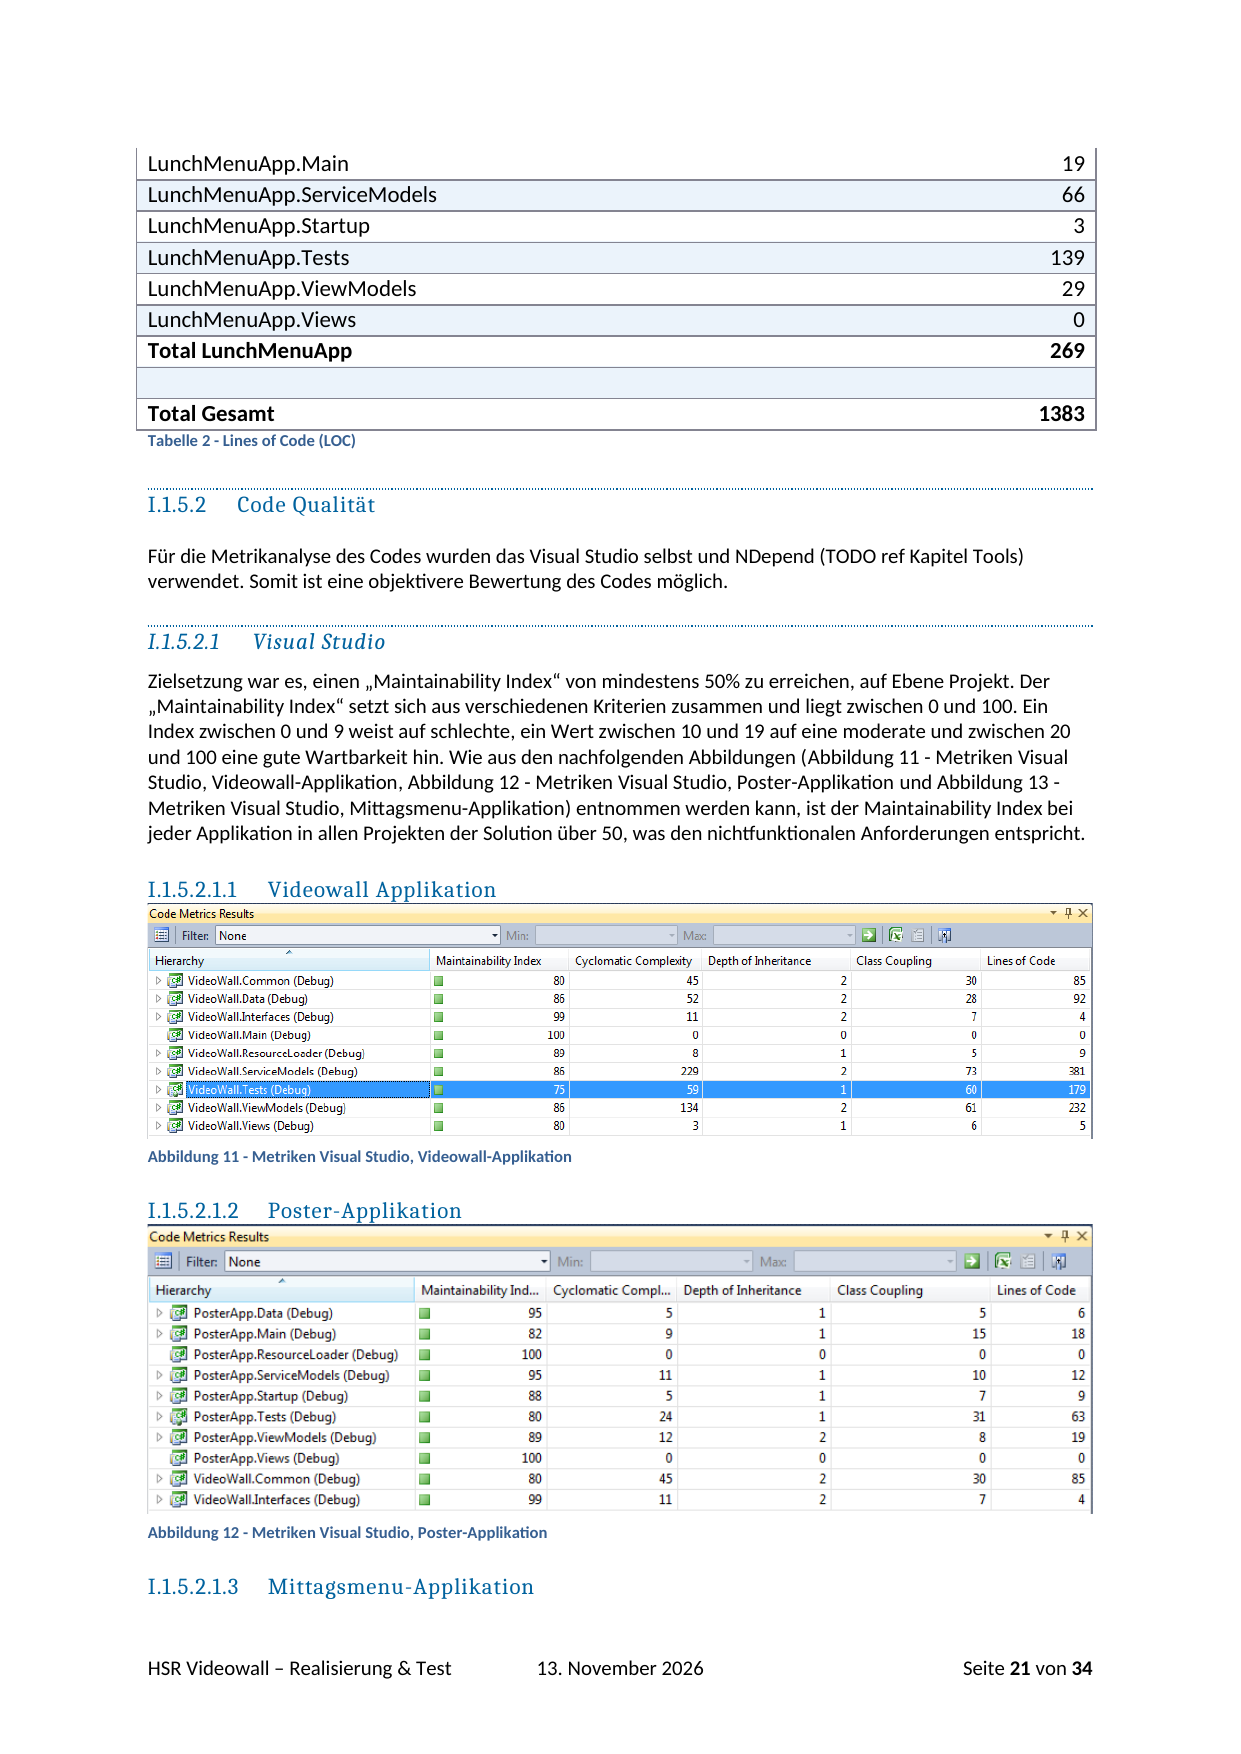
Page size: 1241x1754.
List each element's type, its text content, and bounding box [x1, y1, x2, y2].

table_cell 1383 [616, 399, 1095, 429]
text Tabelle 2 - Lines of Code (LOC) [148, 431, 1093, 451]
table_cell LunchMenuApp.Tests [137, 243, 616, 273]
table_cell 29 [616, 274, 1095, 304]
text Für die Metrikanalyse des Codes wurden das Visual Studio selbst und NDepend (TODO ref Kapitel Tools) verwendet. Somit ist eine objektivere Bewertung des Codes möglich. [148, 543, 1093, 594]
table_cell LunchMenuApp.ViewModels [137, 274, 616, 304]
subtitle Visual Studio [148, 625, 1093, 655]
table_cell 66 [616, 181, 1095, 210]
table_cell LunchMenuApp.Views [137, 306, 616, 335]
table_cell 19 [616, 148, 1095, 179]
table_cell LunchMenuApp.ServiceModels [137, 181, 616, 210]
table_cell [137, 368, 616, 398]
table_cell [616, 368, 1095, 398]
table_cell LunchMenuApp.Startup [137, 212, 616, 241]
table_cell 269 [616, 337, 1095, 366]
table_cell LunchMenuApp.Main [137, 148, 616, 179]
subtitle Videowall Applikation [148, 877, 1093, 903]
table_cell 0 [616, 306, 1095, 335]
table_cell Total LunchMenuApp [137, 337, 616, 366]
table_cell Total Gesamt [137, 399, 616, 429]
table_cell 139 [616, 243, 1095, 273]
subtitle Mittagsmenu-Applikation [148, 1573, 1093, 1600]
subtitle Code Qualität [148, 488, 1093, 518]
table_cell 3 [616, 212, 1095, 241]
subtitle Poster-Applikation [148, 1198, 1093, 1224]
picture [147, 903, 1093, 1139]
picture [147, 1224, 1093, 1514]
